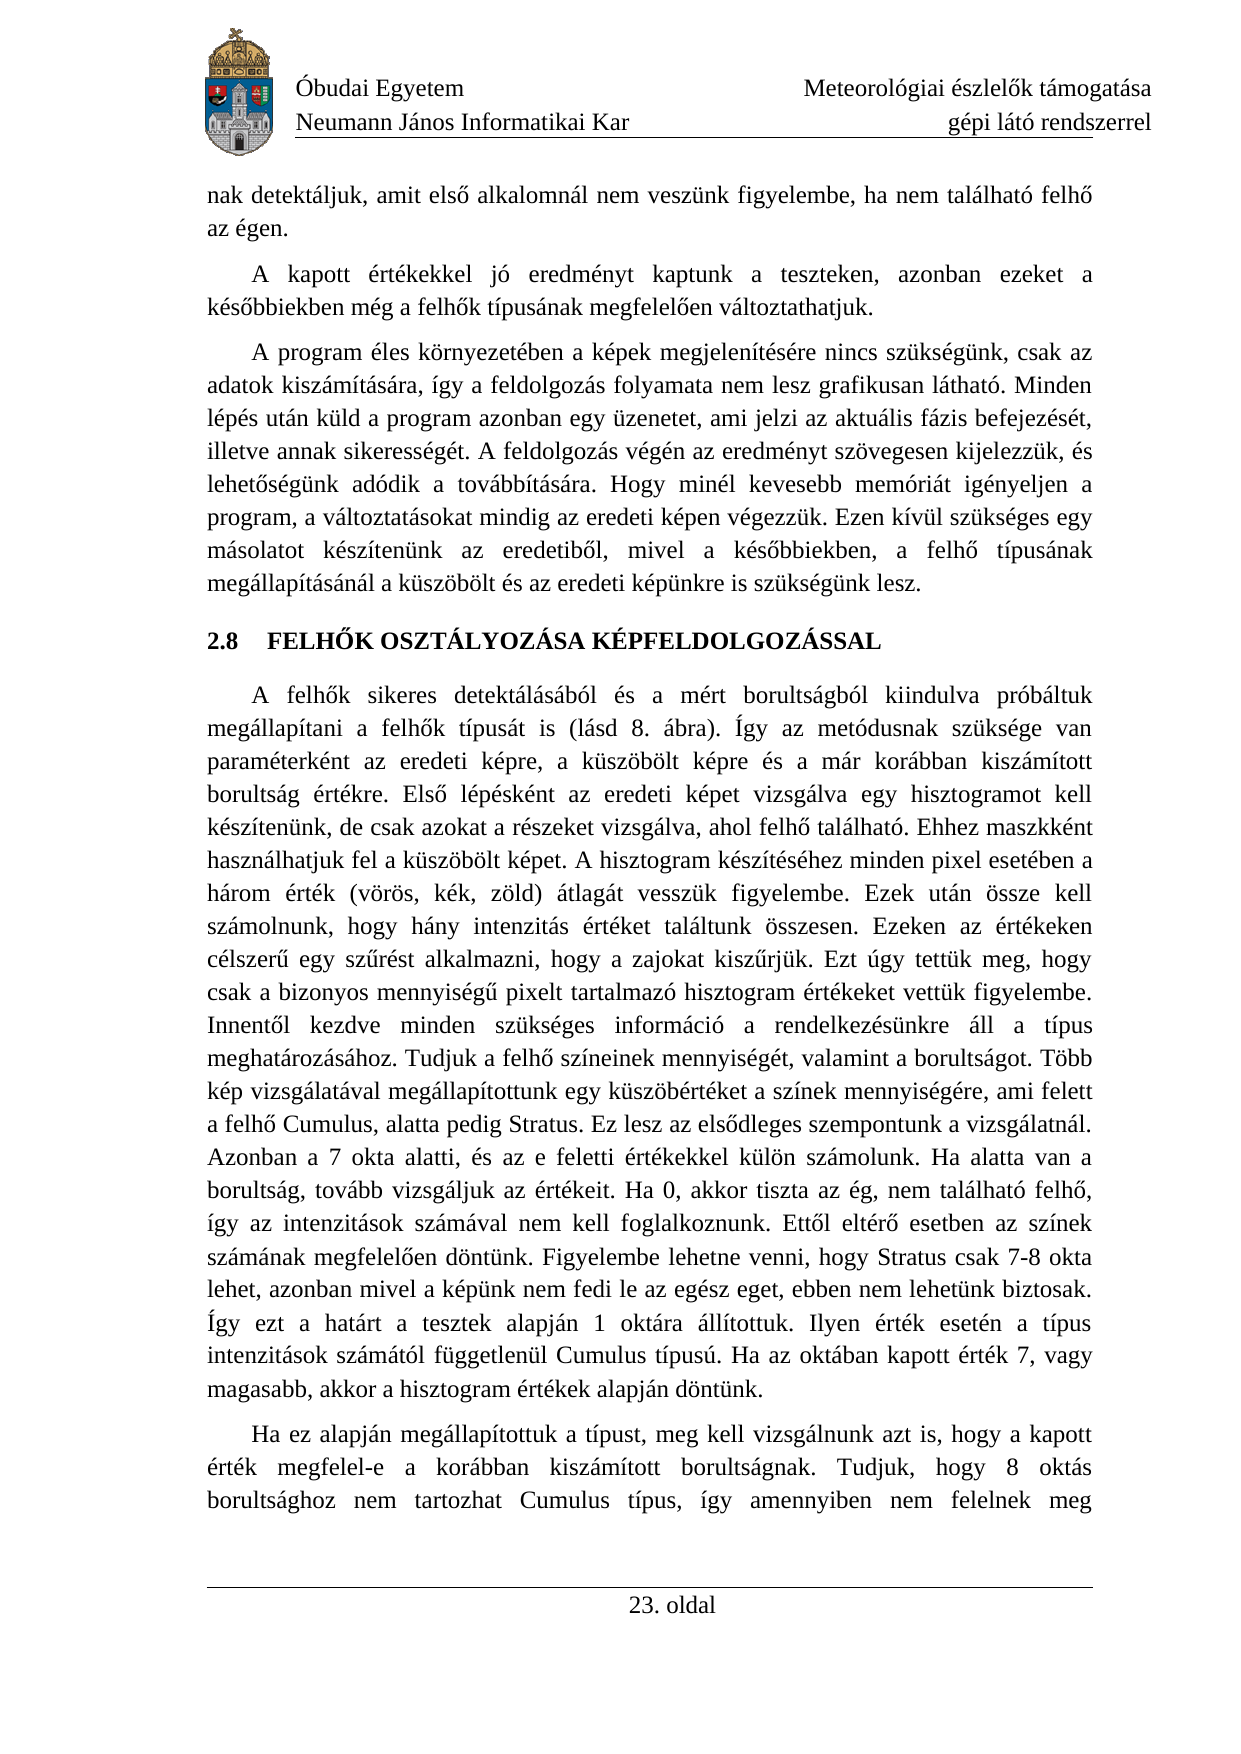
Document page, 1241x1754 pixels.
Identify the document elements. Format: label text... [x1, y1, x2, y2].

text A felhők sikeres detektálásából és a mért borultságból kiindulva próbáltuk megállapítani a felhők típusát is (lásd 8. ábra). Így az metódusnak szüksége van paraméterként az eredeti képre, a küszöbölt képre és a már korábban kiszámított borultság értékre. Első lépésként az eredeti képet vizsgálva egy hisztogramot kell készítenünk, de csak azokat a részeket vizsgálva, ahol felhő található. Ehhez maszkként használhatjuk fel a küszöbölt képet. A hisztogram készítéséhez minden pixel esetében a három érték (vörös, kék, zöld) átlagát vesszük figyelembe. Ezek után össze kell számolnunk, hogy hány intenzitás értéket találtunk összesen. Ezeken az értékeken célszerű egy szűrést alkalmazni, hogy a zajokat kiszűrjük. Ezt úgy tettük meg, hogy csak a bizonyos mennyiségű pixelt tartalmazó hisztogram értékeket vettük figyelembe. Innentől kezdve minden szükséges információ a rendelkezésünkre áll a típus meghatározásához. Tudjuk a felhő színeinek mennyiségét, valamint a borultságot. Több kép vizsgálatával megállapítottunk egy küszöbértéket a színek mennyiségére, ami felett a felhő Cumulus, alatta pedig Stratus. Ez lesz az elsődleges szempontunk a vizsgálatnál. Azonban a 7 okta alatti, és az e feletti értékekkel külön számolunk. Ha alatta van a borultság, tovább vizsgáljuk az értékeit. Ha 0, akkor tiszta az ég, nem található felhő, így az intenzitások számával nem kell foglalkoznunk. Ettől eltérő esetben az színek számának megfelelően döntünk. Figyelembe lehetne venni, hogy Stratus csak 7-8 okta lehet, azonban mivel a képünk nem fedi le az egész eget, ebben nem lehetünk biztosak. Így ezt a határt a tesztek alapján 1 oktára állítottuk. Ilyen érték esetén a típus intenzitások számától függetlenül Cumulus típusú. Ha az oktában kapott érték 7, vagy magasabb, akkor a hisztogram értékek alapján döntünk. [207, 680, 1093, 1402]
subtitle Felhők osztályozása képfeldolgozással [207, 626, 1093, 655]
text A program éles környezetében a képek megjelenítésére nincs szükségünk, csak az adatok kiszámítására, így a feldolgozás folyamata nem lesz grafikusan látható. Minden lépés után küld a program azonban egy üzenetet, ami jelzi az aktuális fázis befejezését, illetve annak sikerességét. A feldolgozás végén az eredményt szövegesen kijelezzük, és lehetőségünk adódik a továbbítására. Hogy minél kevesebb memóriát igényeljen a program, a változtatásokat mindig az eredeti képen végezzük. Ezen kívül szükséges egy másolatot készítenünk az eredetiből, mivel a későbbiekben, a felhő típusának megállapításánál a küszöbölt és az eredeti képünkre is szükségünk lesz. [207, 337, 1093, 597]
picture [205, 28, 275, 157]
text A kapott értékekkel jó eredményt kaptunk a teszteken, azonban ezeket a későbbiekben még a felhők típusának megfelelően változtathatjuk. [207, 259, 1093, 321]
